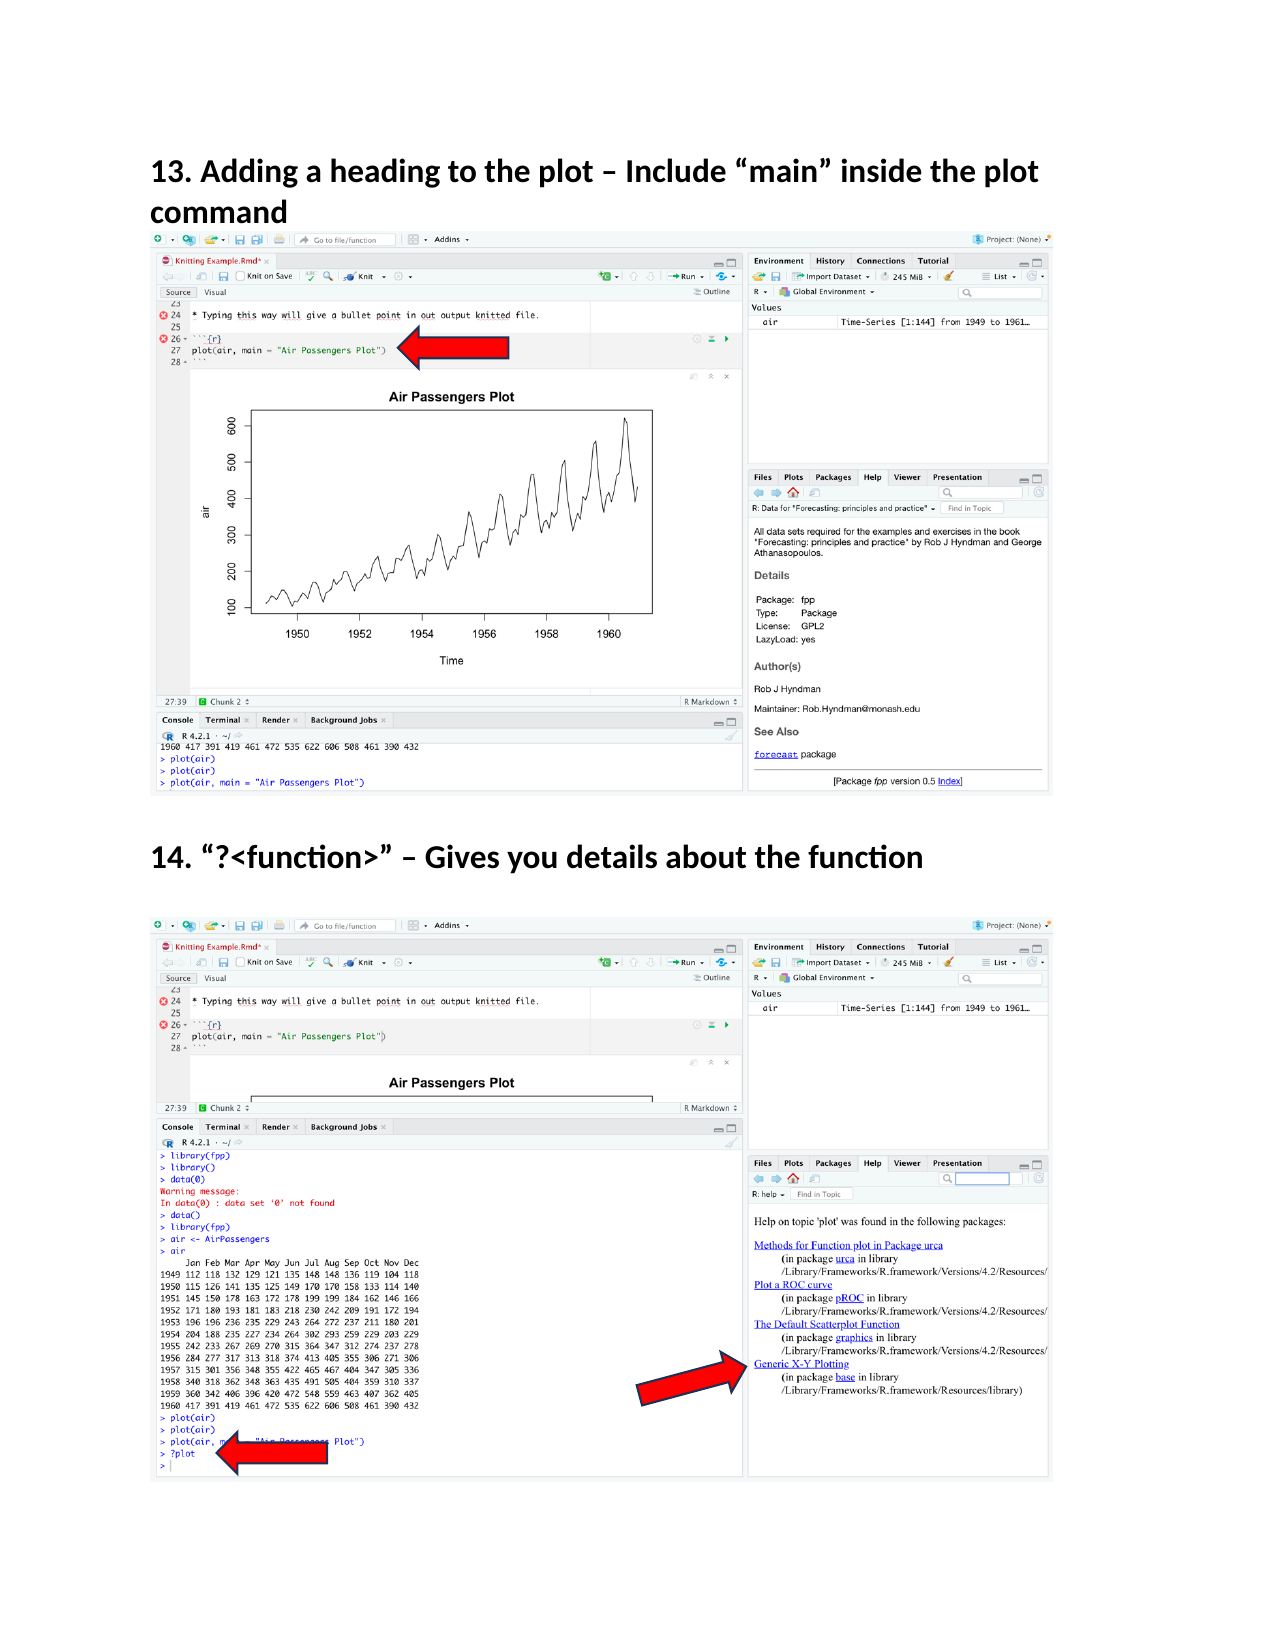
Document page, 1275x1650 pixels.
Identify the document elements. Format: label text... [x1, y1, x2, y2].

picture [150, 917, 1053, 1482]
picture [150, 231, 1053, 796]
text 13. Adding a heading to the plot – Include “main” inside the plot command [150, 150, 1125, 231]
text 14. “?<function>” – Gives you details about the function [150, 836, 1125, 877]
